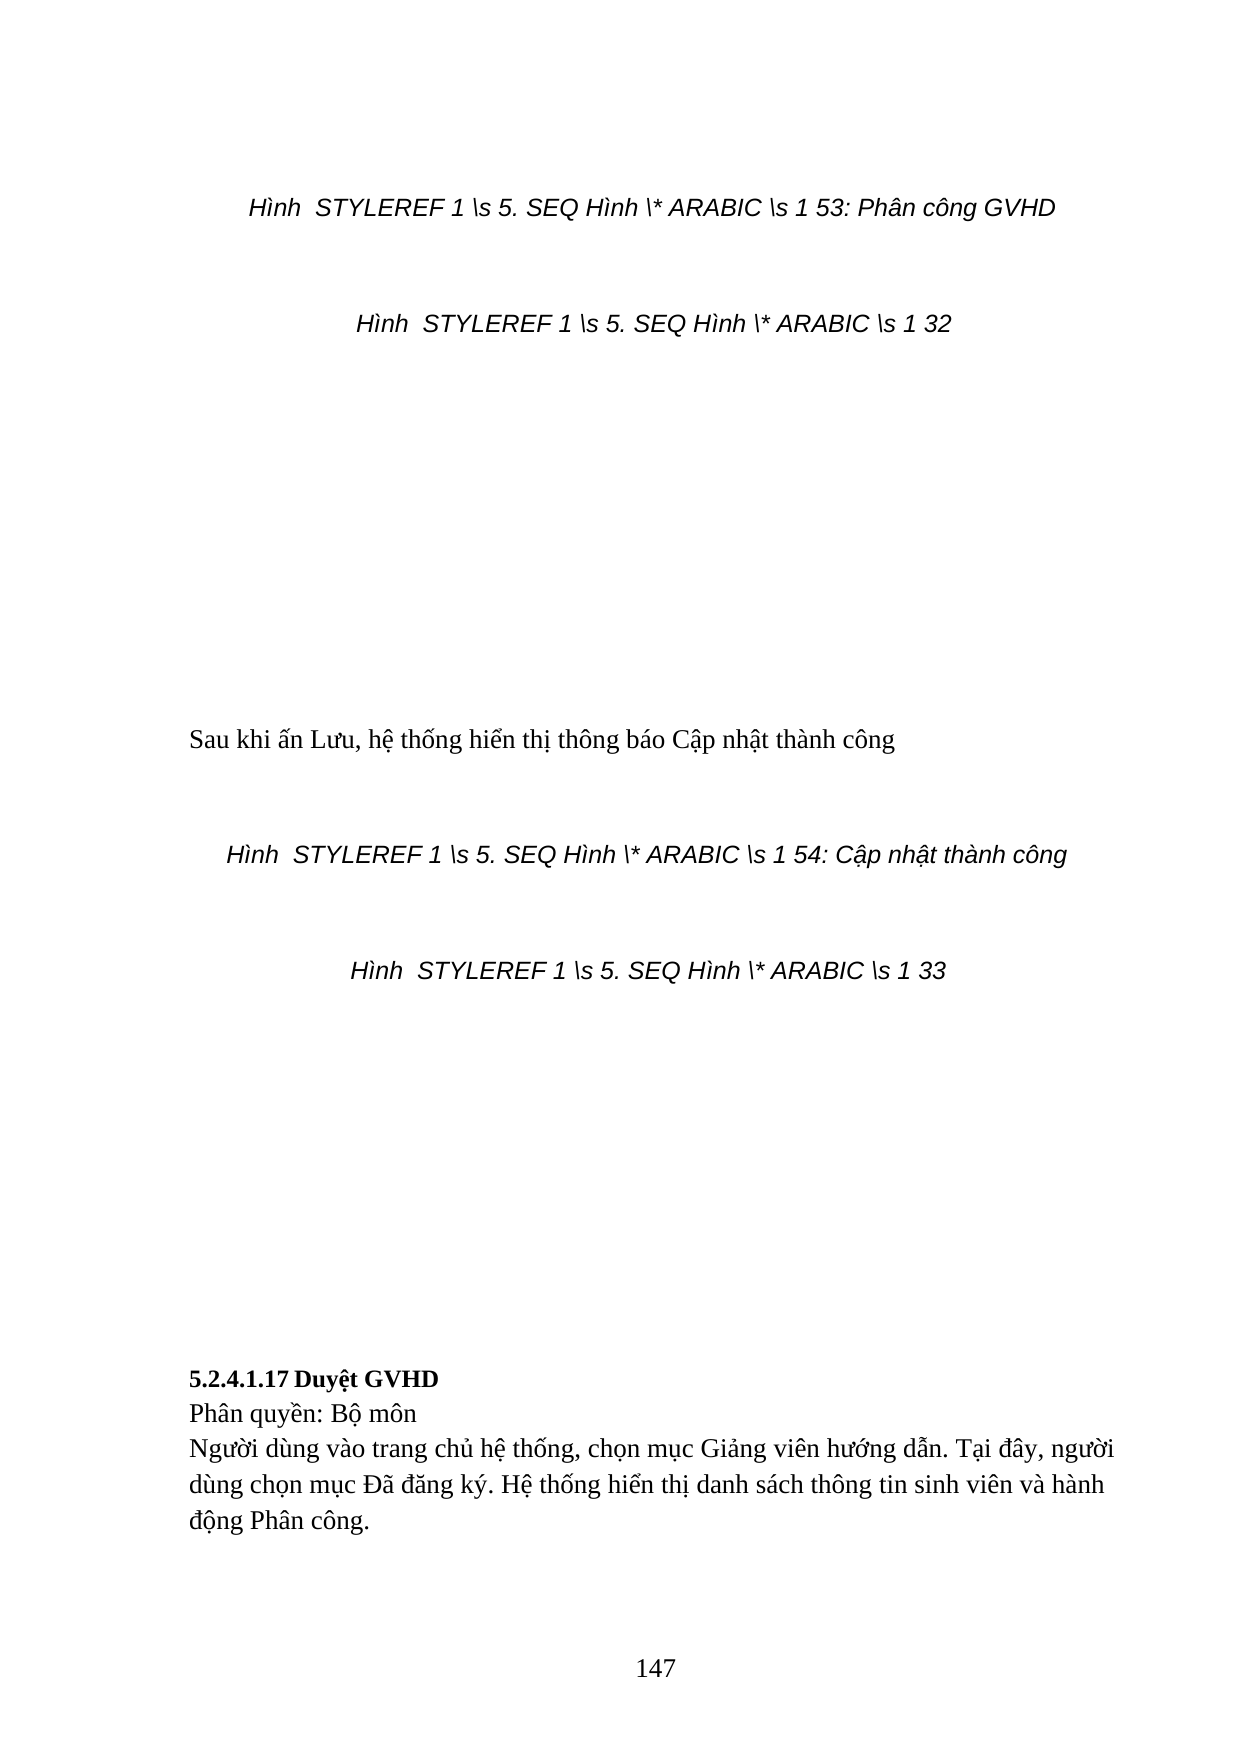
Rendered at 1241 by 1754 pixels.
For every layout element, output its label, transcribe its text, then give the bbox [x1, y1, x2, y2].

text Phân quyền: Bộ môn [189, 1397, 1122, 1428]
subtitle Duyệt GVHD [189, 1364, 1122, 1392]
text Người dùng vào trang chủ hệ thống, chọn mục Giảng viên hướng dẫn. Tại đây, người dùng chọn mục Đã đăng ký. Hệ thống hiển thị danh sách thông tin sinh viên và hành động Phân công. [189, 1432, 1122, 1535]
text Sau khi ấn Lưu, hệ thống hiển thị thông báo Cập nhật thành công [189, 723, 1122, 754]
